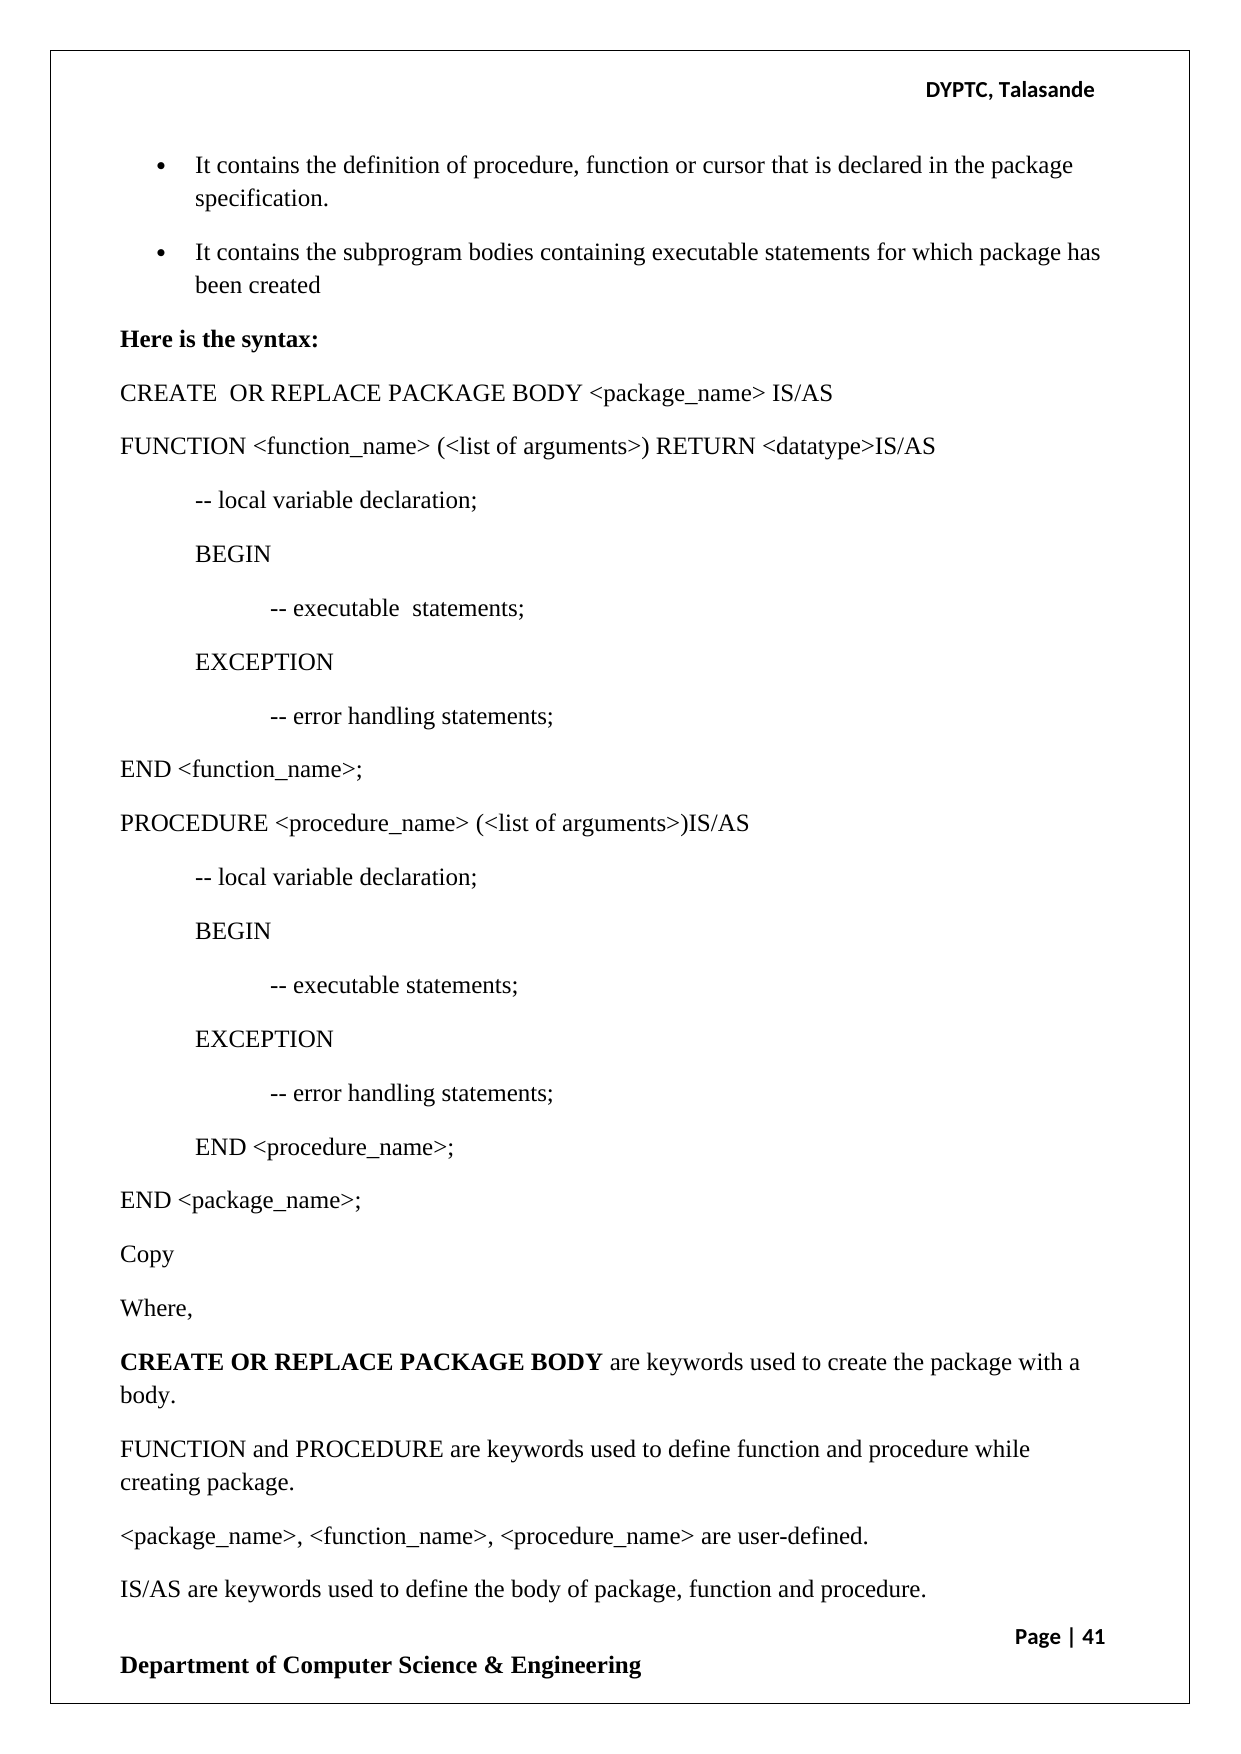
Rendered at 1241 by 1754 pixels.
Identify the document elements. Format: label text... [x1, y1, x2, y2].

text EXCEPTION [120, 1024, 1105, 1053]
text END <function_name>; [120, 754, 1105, 783]
text -- error handling statements; [120, 1078, 1105, 1106]
text END <package_name>; [120, 1185, 1105, 1214]
text Here is the syntax: [120, 324, 1105, 352]
text PROCEDURE <procedure_name> (<list of arguments>)IS/AS [120, 808, 1105, 837]
text Copy [120, 1239, 1105, 1268]
text EXCEPTION [120, 647, 1105, 676]
text -- executable statements; [120, 970, 1105, 999]
text CREATE OR REPLACE PACKAGE BODY <package_name> IS/AS [120, 378, 1105, 406]
text -- local variable declaration; [120, 862, 1105, 891]
text Where, [120, 1293, 1105, 1322]
text -- executable statements; [120, 593, 1105, 622]
text -- local variable declaration; [120, 485, 1105, 514]
text FUNCTION and PROCEDURE are keywords used to define function and procedure while creating package. [120, 1434, 1105, 1496]
text FUNCTION <function_name> (<list of arguments>) RETURN <datatype>IS/AS [120, 431, 1105, 460]
text <package_name>, <function_name>, <procedure_name> are user-defined. [120, 1521, 1105, 1549]
text END <procedure_name>; [120, 1132, 1105, 1160]
text CREATE OR REPLACE PACKAGE BODY are keywords used to create the package with a body. [120, 1347, 1105, 1409]
text BEGIN [120, 539, 1105, 568]
text -- error handling statements; [120, 701, 1105, 729]
list It contains the definition of procedure, function or cursor that is declared in the package specification. [157, 150, 1105, 212]
list It contains the subprogram bodies containing executable statements for which package has been created [157, 237, 1105, 299]
text IS/AS are keywords used to define the body of package, function and procedure. [120, 1574, 1105, 1603]
text BEGIN [120, 916, 1105, 945]
